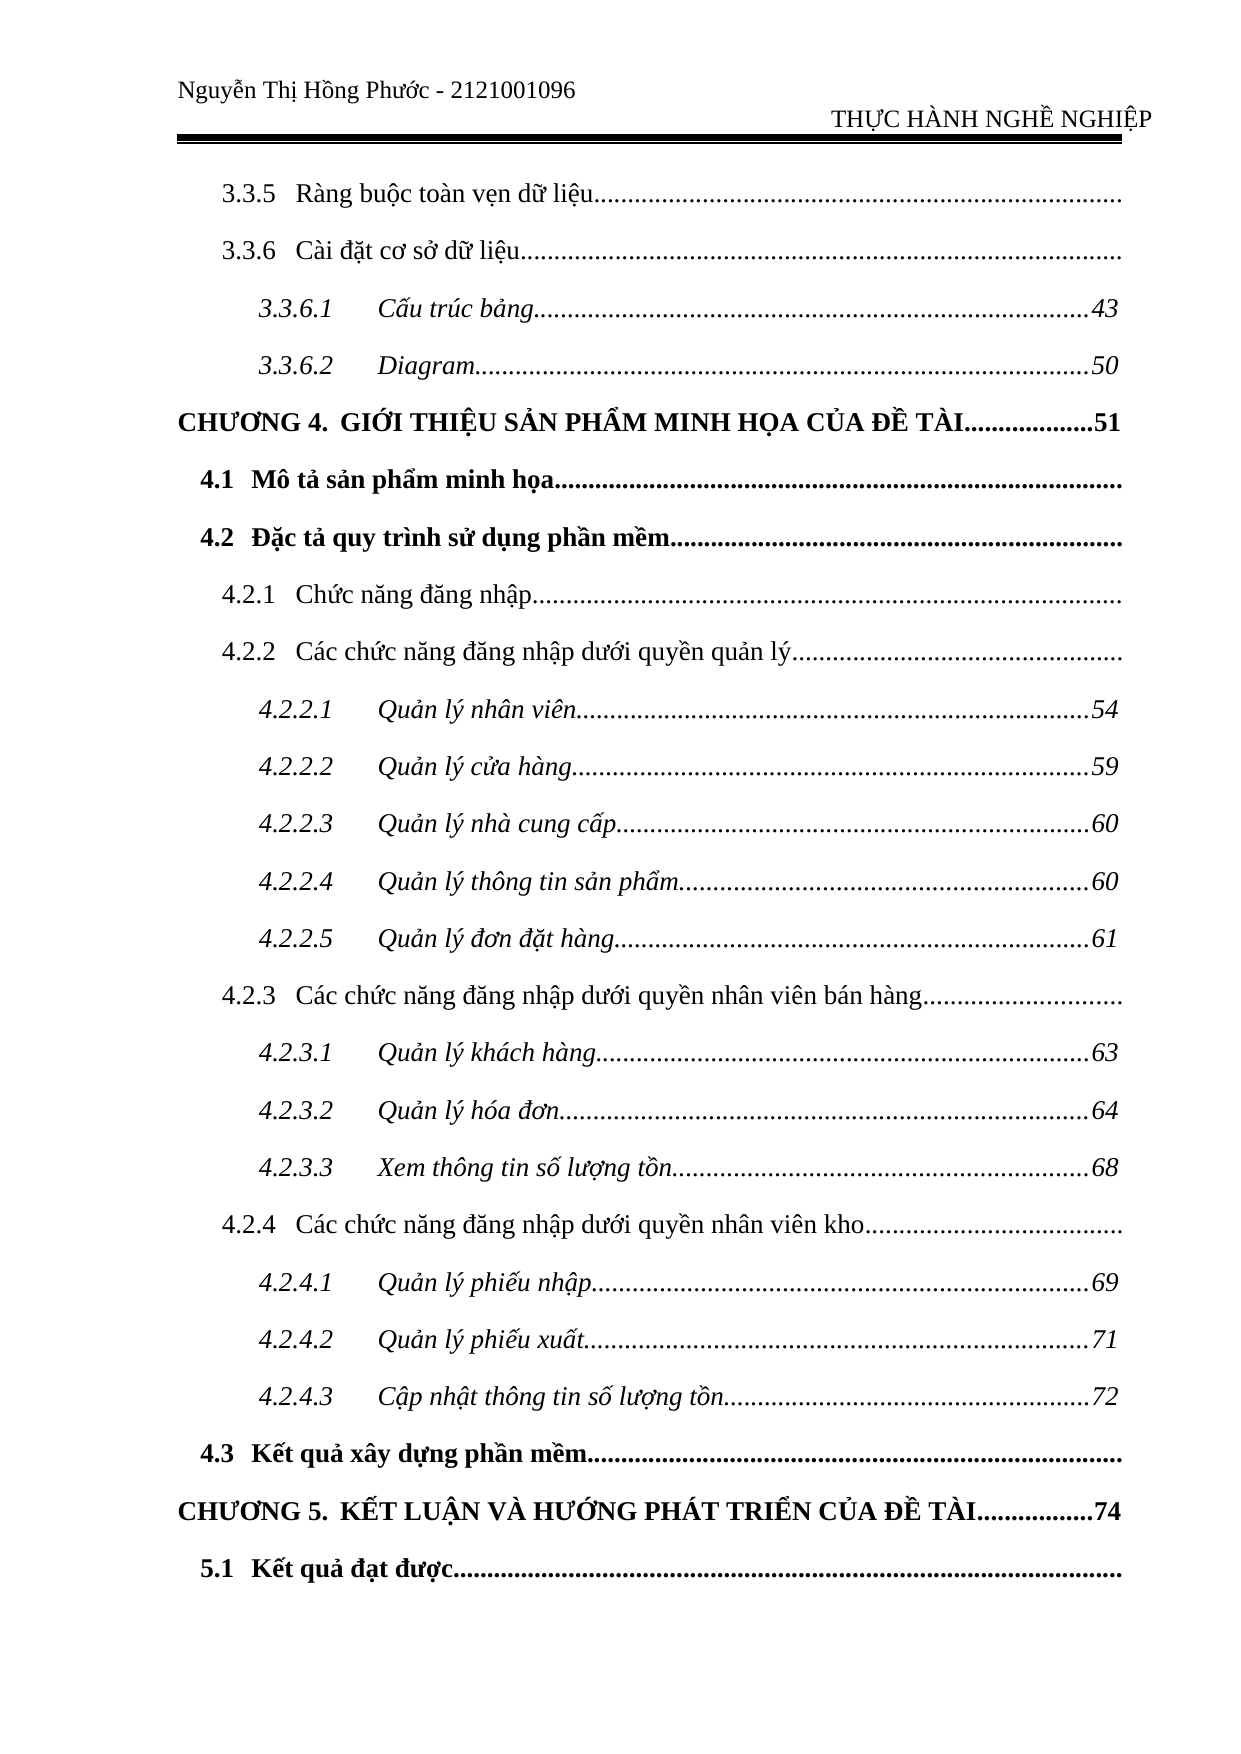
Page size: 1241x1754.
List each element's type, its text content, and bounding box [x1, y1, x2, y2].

text 4.2.2.2 Quản lý cửa hàng 59 [258, 750, 1122, 781]
text 3.3.6 Cài đặt cơ sở dữ liệu 43 [222, 234, 1122, 266]
text 4.2.2.3 Quản lý nhà cung cấp 60 [258, 807, 1122, 838]
text 4.2.2.1 Quản lý nhân viên 54 [258, 693, 1122, 724]
text 4.2.3.3 Xem thông tin số lượng tồn 68 [258, 1151, 1122, 1182]
text CHƯƠNG 5. KẾT LUẬN VÀ HƯỚNG PHÁT TRIỂN CỦA ĐỀ TÀI 74 [177, 1495, 1122, 1526]
text 4.2.4.1 Quản lý phiếu nhập 69 [258, 1266, 1122, 1297]
text 4.2.3.2 Quản lý hóa đơn 64 [258, 1094, 1122, 1125]
text 3.3.6.2 Diagram 50 [258, 349, 1122, 380]
text 4.2.3.1 Quản lý khách hàng 63 [258, 1037, 1122, 1068]
text 5.1 Kết quả đạt được 74 [200, 1552, 1122, 1583]
text CHƯƠNG 4. GIỚI THIỆU SẢN PHẨM MINH HỌA CỦA ĐỀ TÀI 51 [177, 406, 1122, 437]
text 4.2.4 Các chức năng đăng nhập dưới quyền nhân viên kho 68 [222, 1208, 1122, 1239]
text 4.2.2.4 Quản lý thông tin sản phẩm 60 [258, 865, 1122, 896]
text 3.3.6.1 Cấu trúc bảng 43 [258, 292, 1122, 323]
text 4.2.2 Các chức năng đăng nhập dưới quyền quản lý 53 [222, 636, 1122, 667]
text 4.2.2.5 Quản lý đơn đặt hàng 61 [258, 922, 1122, 953]
text 3.3.5 Ràng buộc toàn vẹn dữ liệu 40 [222, 177, 1122, 208]
text 4.3 Kết quả xây dựng phần mềm 73 [200, 1438, 1122, 1469]
text 4.2.4.2 Quản lý phiếu xuất 71 [258, 1323, 1122, 1354]
text 4.2 Đặc tả quy trình sử dụng phần mềm 52 [200, 521, 1122, 552]
text 4.2.1 Chức năng đăng nhập 52 [222, 578, 1122, 609]
text 4.2.4.3 Cập nhật thông tin số lượng tồn 72 [258, 1380, 1122, 1411]
text 4.1 Mô tả sản phẩm minh họa 51 [200, 464, 1122, 495]
text 4.2.3 Các chức năng đăng nhập dưới quyền nhân viên bán hàng 63 [222, 979, 1122, 1010]
